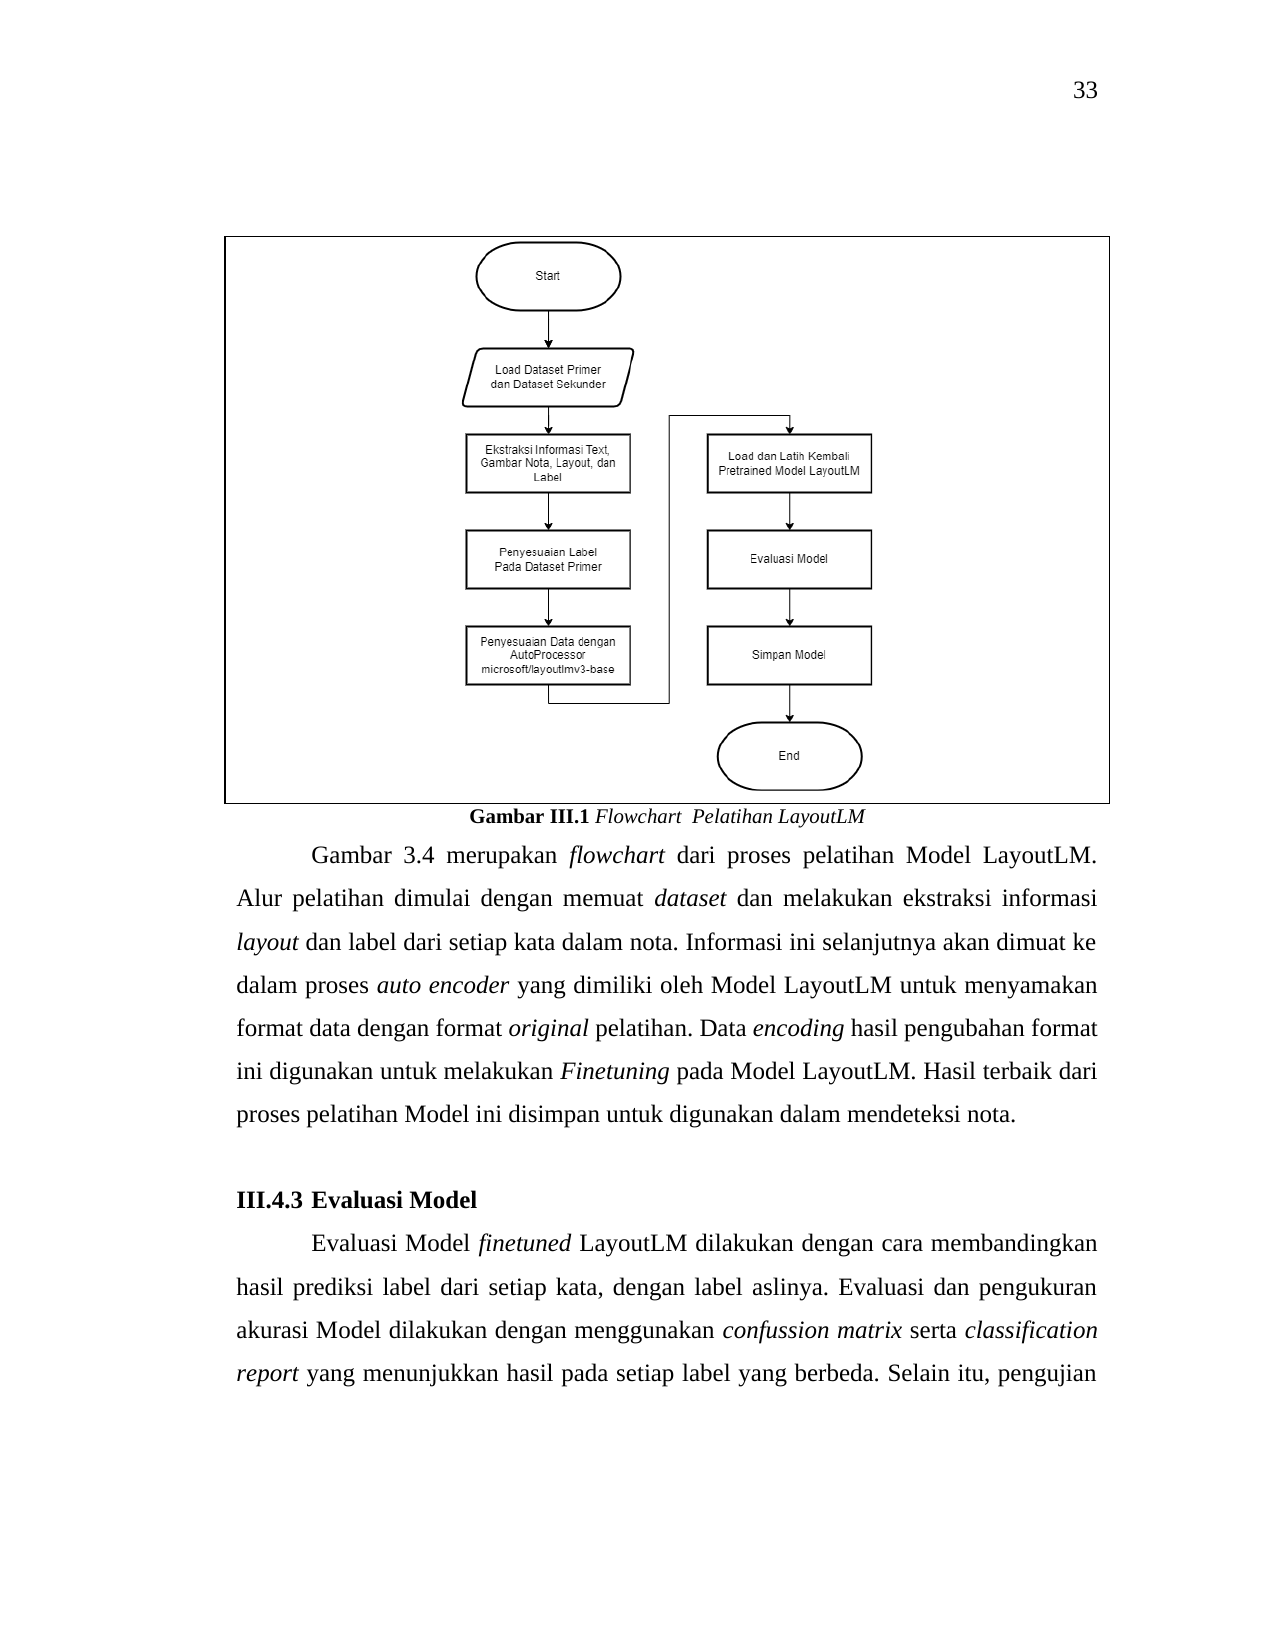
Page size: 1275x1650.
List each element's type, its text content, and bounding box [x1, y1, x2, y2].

subtitle Evaluasi Model [236, 1185, 1098, 1214]
text Flowchart Pelatihan LayoutLM [236, 804, 1098, 828]
picture [461, 241, 873, 791]
text Gambar 3.4 merupakan flowchart dari proses pelatihan Model LayoutLM. Alur pelatihan dimulai dengan memuat dataset dan melakukan ekstraksi informasi layout dan label dari setiap kata dalam nota. Informasi ini selanjutnya akan dimuat ke dalam proses auto encoder yang dimiliki oleh Model LayoutLM untuk menyamakan format data dengan format original pelatihan. Data encoding hasil pengubahan format ini digunakan untuk melakukan Finetuning pada Model LayoutLM. Hasil terbaik dari proses pelatihan Model ini disimpan untuk digunakan dalam mendeteksi nota. [236, 840, 1098, 1128]
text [236, 1228, 1098, 1387]
table_header [226, 237, 1109, 803]
